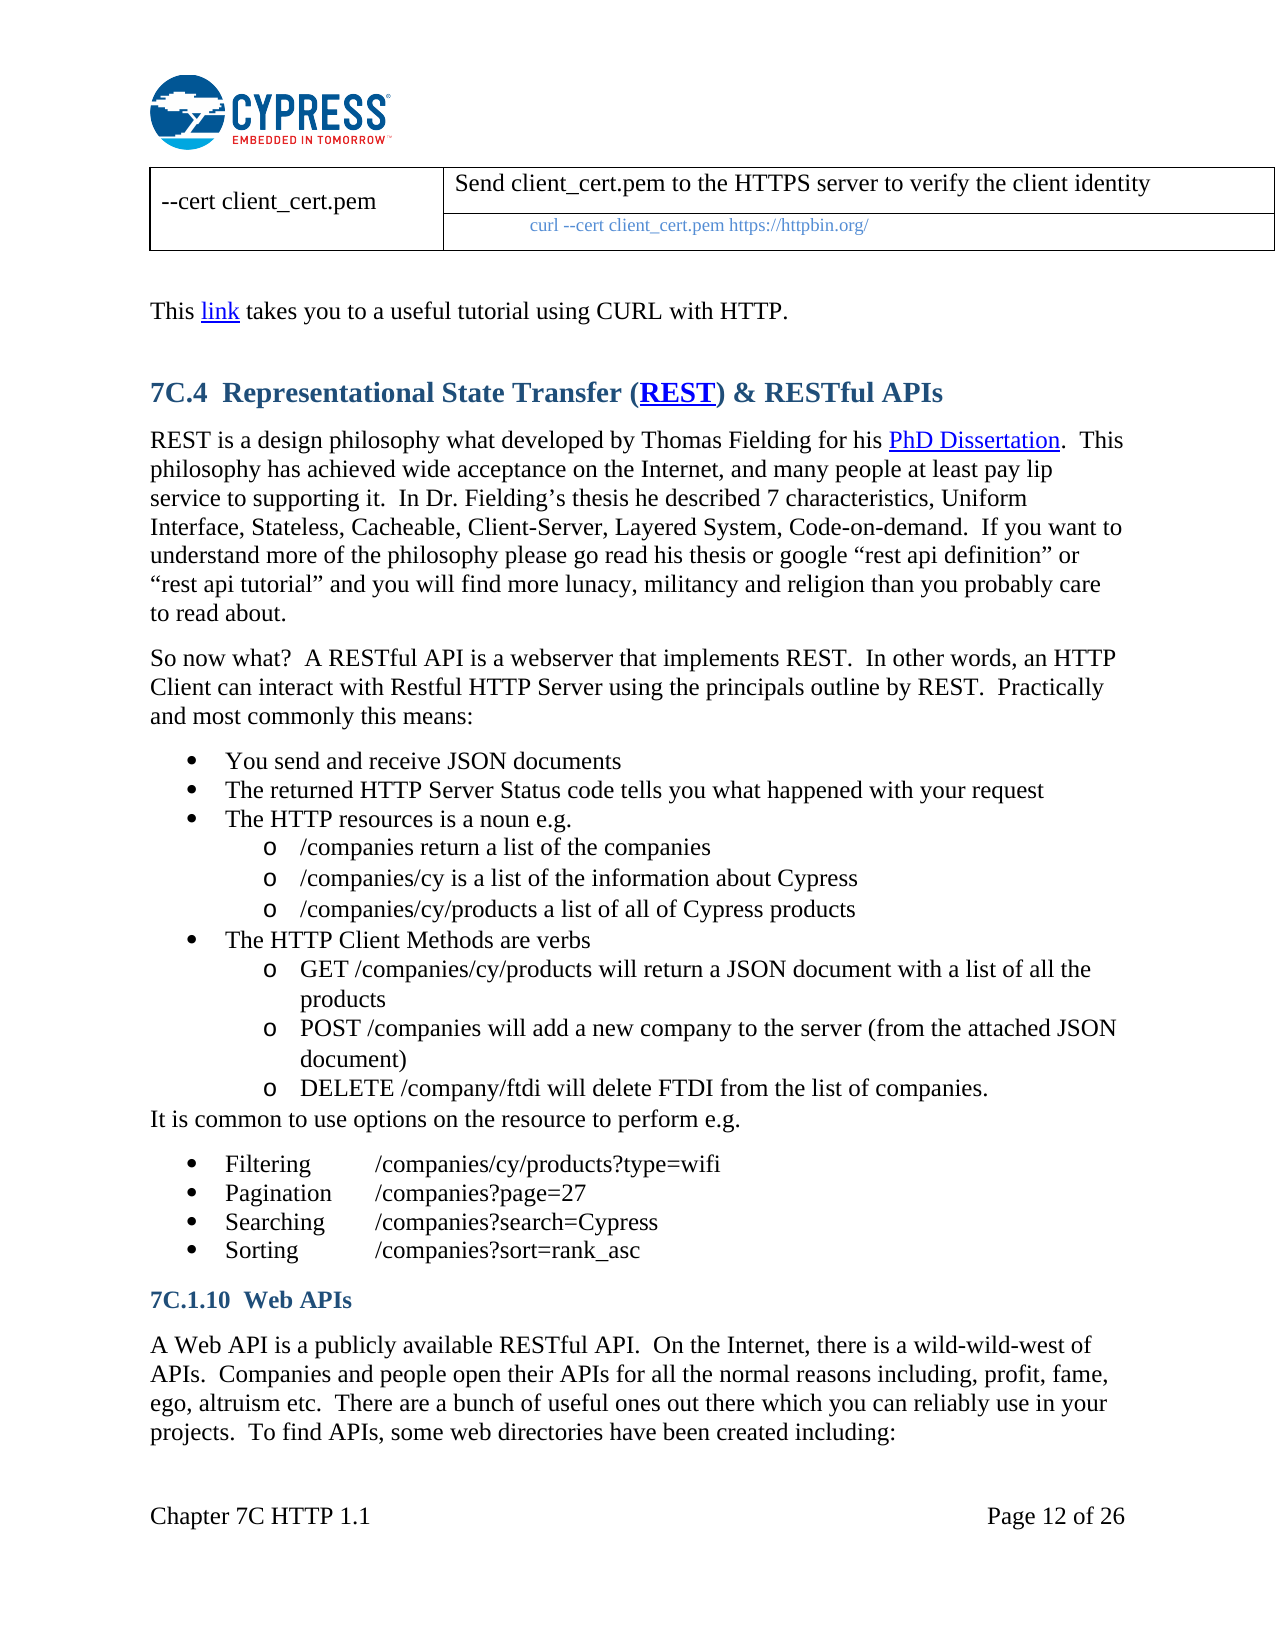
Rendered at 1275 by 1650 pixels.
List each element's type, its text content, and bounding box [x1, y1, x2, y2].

table_cell --cert client_cert.pem [151, 168, 443, 250]
list /companies/cy/products a list of all of Cypress products [262, 894, 1125, 925]
table_cell curl --cert client_cert.pem https://httpbin.org/ [444, 214, 1274, 250]
list The returned HTTP Server Status code tells you what happened with your request [187, 775, 1125, 804]
list Pagination /companies?page=27 [187, 1178, 1125, 1207]
text It is common to use options on the resource to perform e.g. [150, 1104, 1125, 1132]
list The HTTP resources is a noun e.g. [187, 804, 1125, 832]
list /companies/cy is a list of the information about Cypress [262, 863, 1125, 894]
picture [150, 75, 392, 150]
list You send and receive JSON documents [187, 746, 1125, 775]
list Searching /companies?search=Cypress [187, 1207, 1125, 1235]
table_cell Send client_cert.pem to the HTTPS server to verify the client identity [444, 168, 1274, 213]
list Sorting /companies?sort=rank_asc [187, 1235, 1125, 1264]
list Filtering /companies/cy/products?type=wifi [187, 1149, 1125, 1178]
text This link takes you to a useful tutorial using CURL with HTTP. [150, 296, 1125, 325]
list DELETE /company/ftdi will delete FTDI from the list of companies. [262, 1073, 1125, 1104]
text REST is a design philosophy what developed by Thomas Fielding for his PhD Dissertation. This philosophy has achieved wide acceptance on the Internet, and many people at least pay lip service to supporting it. In Dr. Fielding’s thesis he described 7 characteristics, Uniform Interface, Stateless, Cacheable, Client-Server, Layered System, Code-on-demand. If you want to understand more of the philosophy please go read his thesis or google “rest api definition” or “rest api tutorial” and you will find more lunacy, militancy and religion than you probably care to read about. [150, 425, 1125, 627]
subtitle Web APIs [150, 1285, 1125, 1314]
list GET /companies/cy/products will return a JSON document with a list of all the products [262, 954, 1125, 1013]
list POST /companies will add a new company to the server (from the attached JSON document) [262, 1013, 1125, 1073]
subtitle Representational State Transfer (REST) & RESTful APIs [150, 375, 1125, 409]
text So now what? A RESTful API is a webserver that implements REST. In other words, an HTTP Client can interact with Restful HTTP Server using the principals outline by REST. Practically and most commonly this means: [150, 643, 1125, 729]
list The HTTP Client Methods are verbs [187, 925, 1125, 954]
list /companies return a list of the companies [262, 832, 1125, 863]
text A Web API is a publicly available RESTful API. On the Internet, there is a wild-wild-west of APIs. Companies and people open their APIs for all the normal reasons including, profit, fame, ego, altruism etc. There are a bunch of useful ones out there which you can reliably use in your projects. To find APIs, some web directories have been created including: [150, 1330, 1125, 1445]
